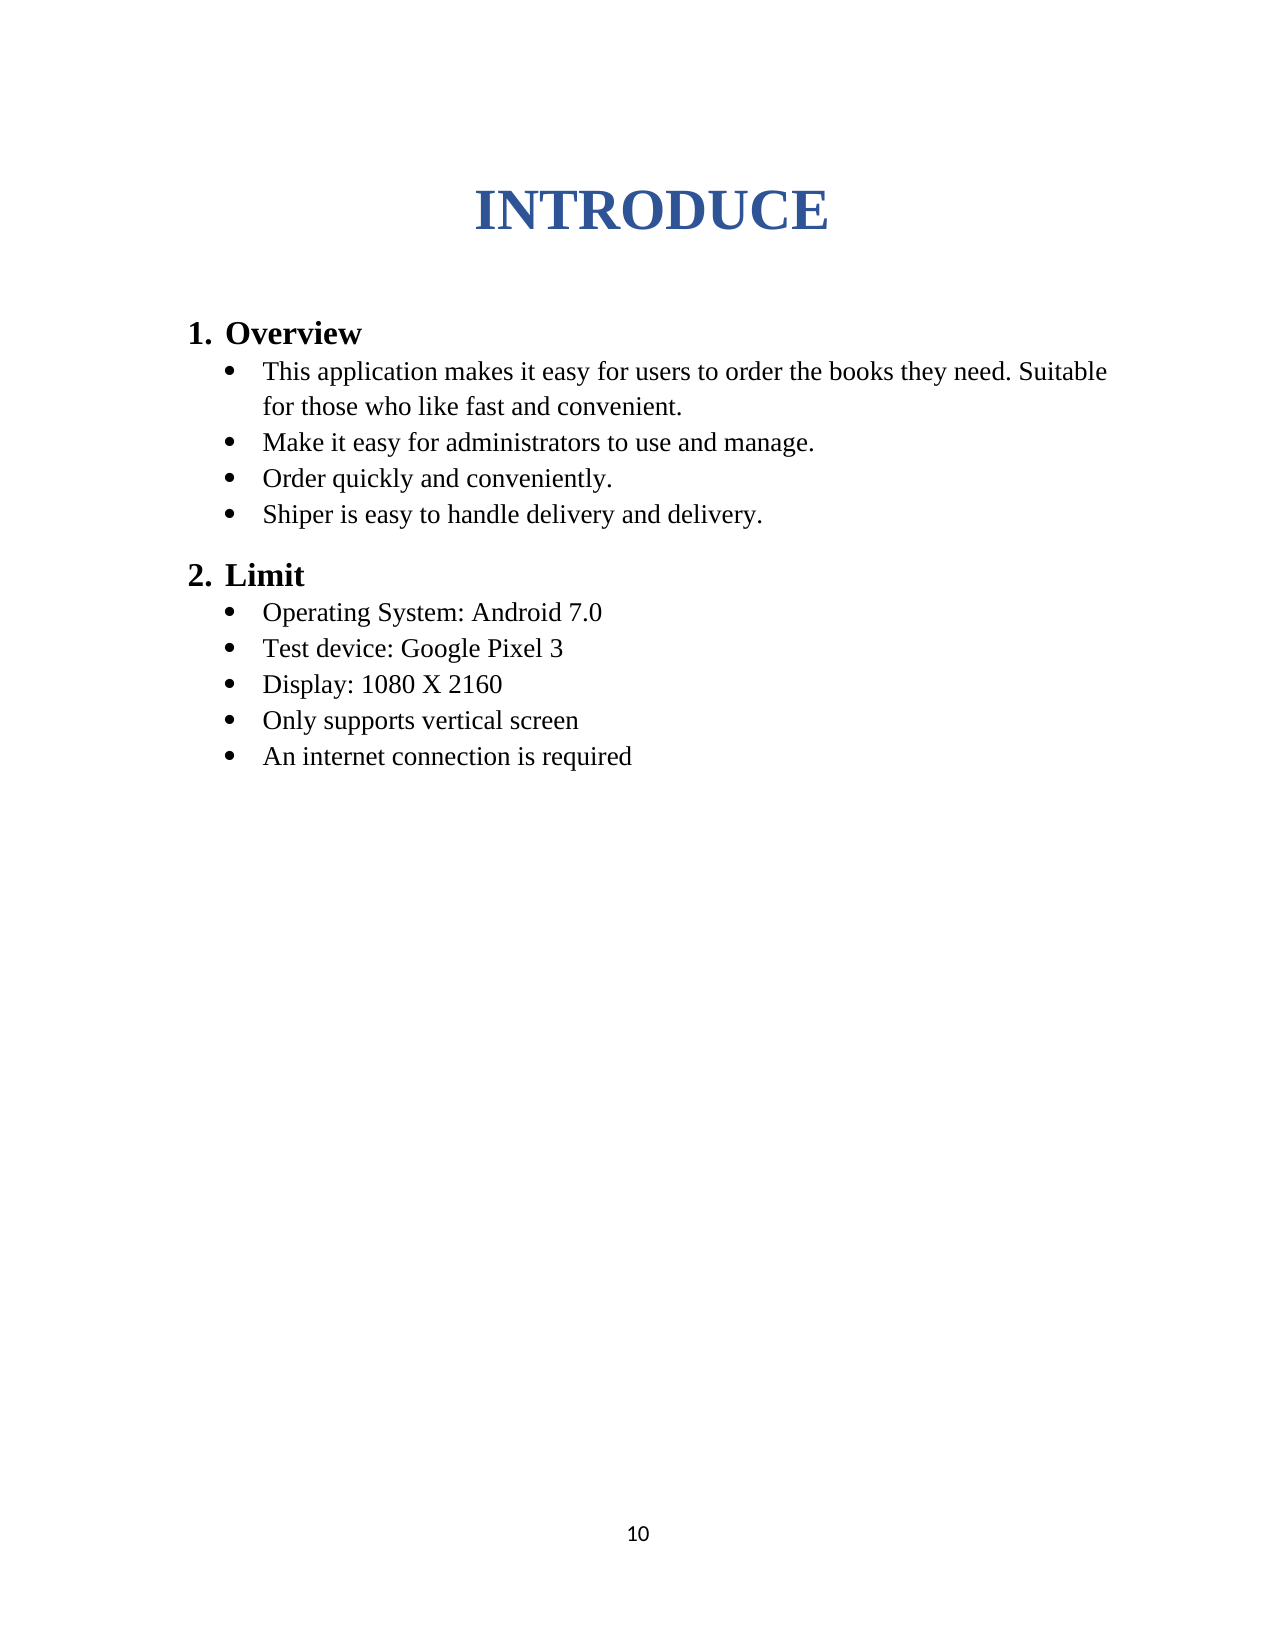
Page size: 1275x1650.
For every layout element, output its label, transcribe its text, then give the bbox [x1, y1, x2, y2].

subtitle Limit [187, 555, 1125, 593]
list Display: 1080 X 2160 [225, 668, 1125, 699]
list An internet connection is required [225, 740, 1125, 771]
subtitle INTRODUCE [179, 175, 1125, 242]
list Only supports vertical screen [225, 704, 1125, 735]
subtitle Overview [187, 313, 1125, 352]
list Shiper is easy to handle delivery and delivery. [225, 498, 1125, 529]
list Make it easy for administrators to use and manage. [225, 426, 1125, 457]
list This application makes it easy for users to order the books they need. Suitable for those who like fast and convenient. [225, 355, 1125, 422]
list Operating System: Android 7.0 [225, 596, 1125, 627]
list Order quickly and conveniently. [225, 462, 1125, 493]
list Test device: Google Pixel 3 [225, 632, 1125, 663]
